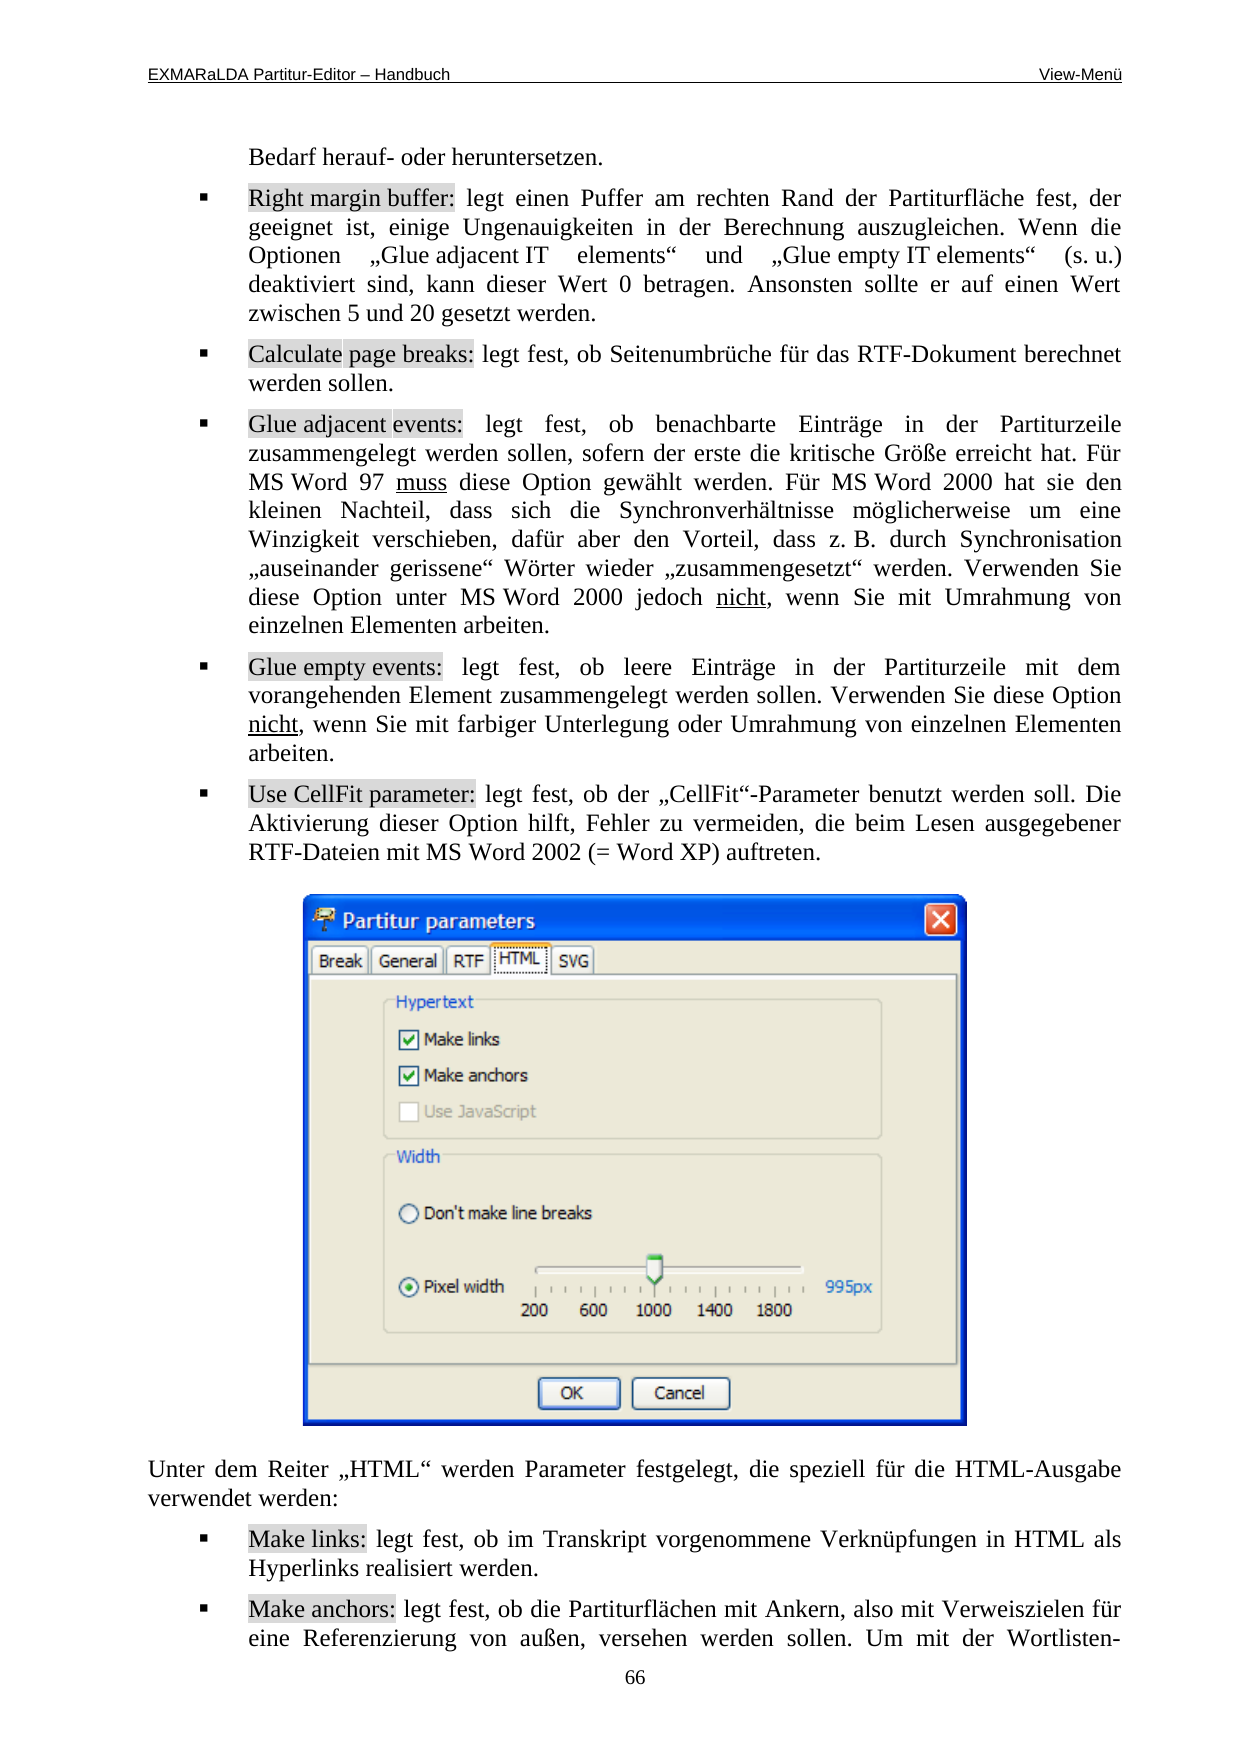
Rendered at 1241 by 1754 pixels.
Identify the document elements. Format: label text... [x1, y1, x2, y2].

text Use CellFit parameter: legt fest, ob der „CellFit“-Parameter benutzt werden soll. Die Aktivierung dieser Option hilft, Fehler zu vermeiden, die beim Lesen ausgegebener RTF-Dateien mit MS Word 2002 (= Word XP) auftreten. [198, 779, 1122, 866]
text Make links: legt fest, ob im Transkript vorgenommene Verknüpfungen in HTML als Hyperlinks realisiert werden. [198, 1524, 1122, 1582]
text Glue adjacent events: legt fest, ob benachbarte Einträge in der Partiturzeile zusammengelegt werden sollen, sofern der erste die kritische Größe erreicht hat. Für MS Word 97 muss diese Option gewählt werden. Für MS Word 2000 hat sie den kleinen Nachteil, dass sich die Synchronverhältnisse möglicherweise um eine Winzigkeit verschieben, dafür aber den Vorteil, dass z. B. durch Synchronisation „auseinander gerissene“ Wörter wieder „zusammengesetzt“ werden. Verwenden Sie diese Option unter MS Word 2000 jedoch nicht, wenn Sie mit Umrahmung von einzelnen Elementen arbeiten. [198, 409, 1122, 639]
text Glue empty events: legt fest, ob leere Einträge in der Partiturzeile mit dem vorangehenden Element zusammengelegt werden sollen. Verwenden Sie diese Option nicht, wenn Sie mit farbiger Unterlegung oder Umrahmung von einzelnen Elementen arbeiten. [198, 652, 1122, 767]
text Right margin buffer: legt einen Puffer am rechten Rand der Partiturfläche fest, der geeignet ist, einige Ungenauigkeiten in der Berechnung auszugleichen. Wenn die Optionen „Glue adjacent IT elements“ und „Glue empty IT elements“ (s. u.) deaktiviert sind, kann dieser Wert 0 betragen. Ansonsten sollte er auf einen Wert zwischen 5 und 20 gesetzt werden. [198, 183, 1122, 327]
text Unter dem Reiter „HTML“ werden Parameter festgelegt, die speziell für die HTML-Ausgabe verwendet werden: [148, 1454, 1122, 1512]
picture [302, 894, 967, 1426]
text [198, 142, 1122, 171]
text Calculate page breaks: legt fest, ob Seitenumbrüche für das RTF-Dokument berechnet werden sollen. [198, 339, 1122, 397]
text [198, 1594, 1122, 1652]
